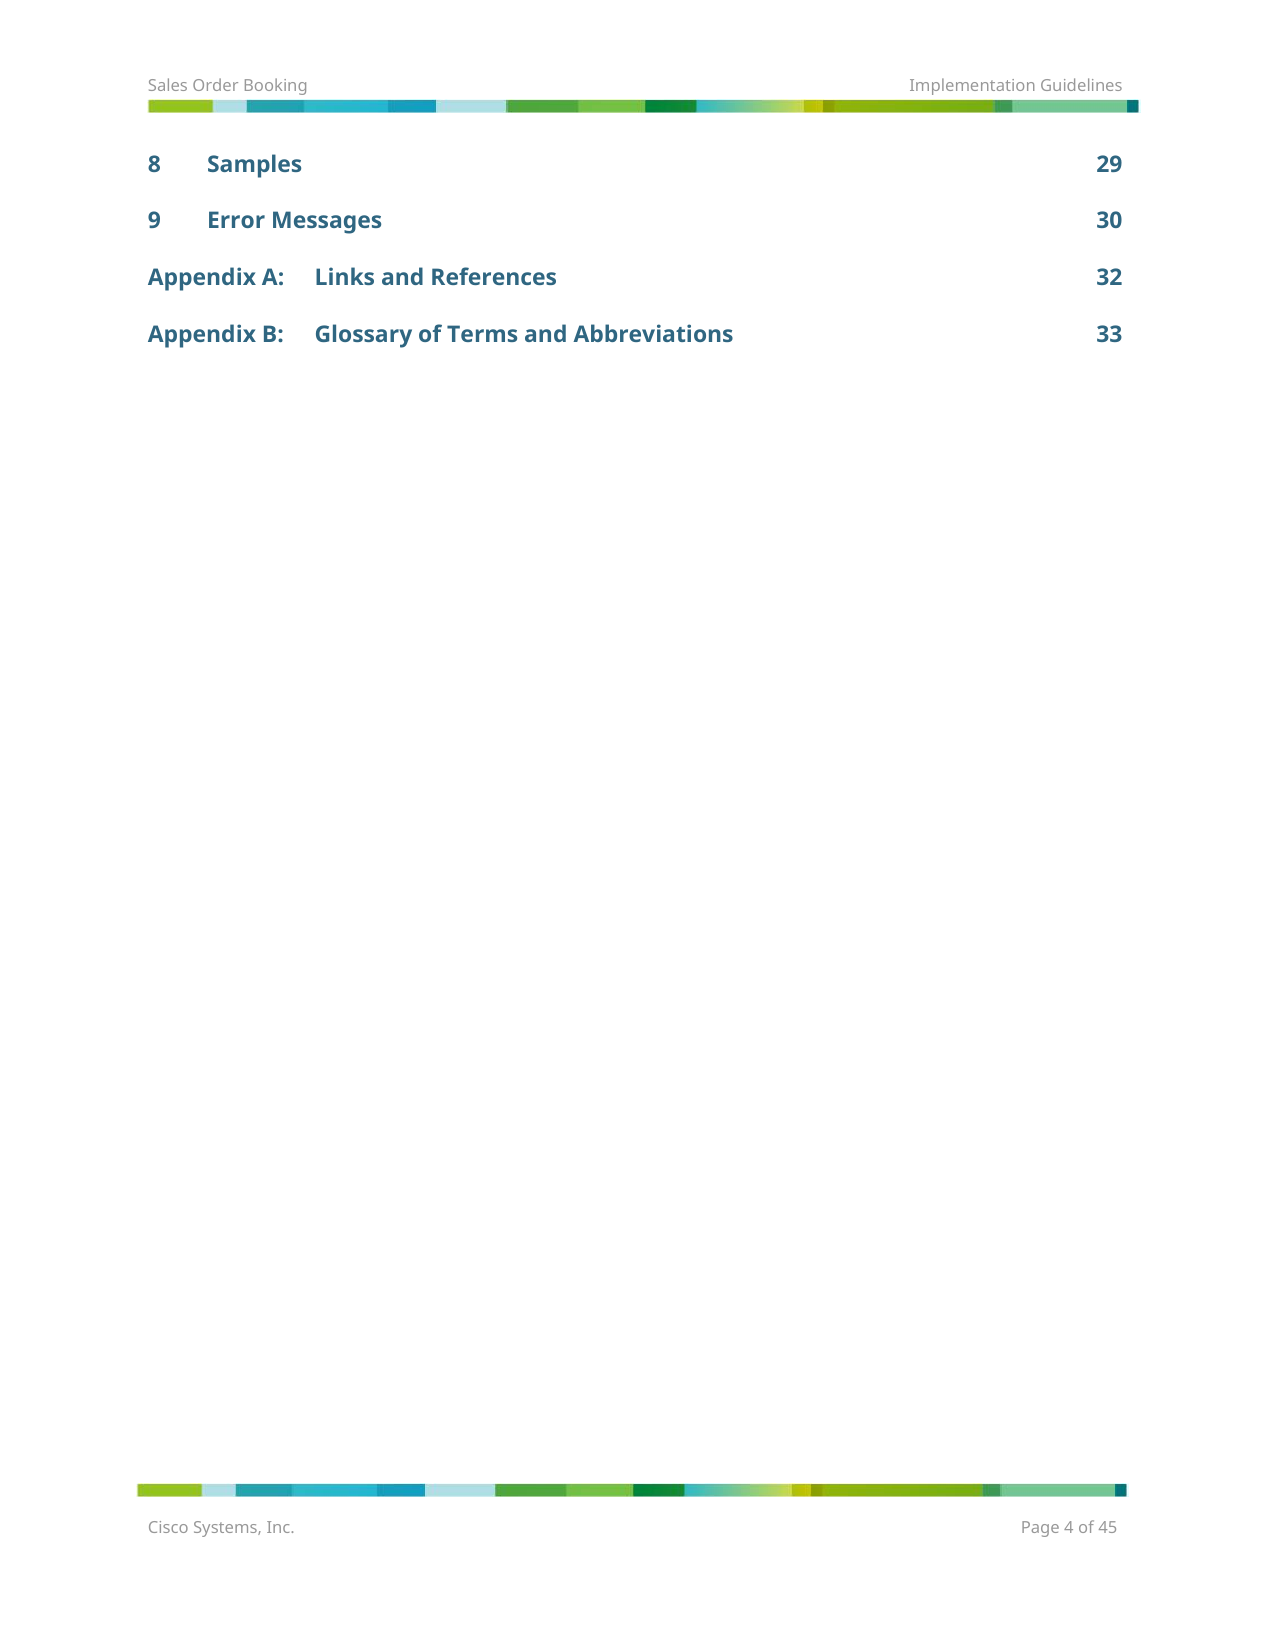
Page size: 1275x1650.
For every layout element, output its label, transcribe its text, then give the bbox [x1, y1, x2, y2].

text Appendix B: Glossary of Terms and Abbreviations 33 [148, 318, 1127, 349]
picture [136, 1483, 1129, 1497]
text 9 Error Messages 30 [148, 204, 1127, 236]
text Appendix A: Links and References 32 [148, 261, 1127, 292]
picture [147, 99, 1141, 113]
text 8 Samples 29 [148, 148, 1127, 179]
